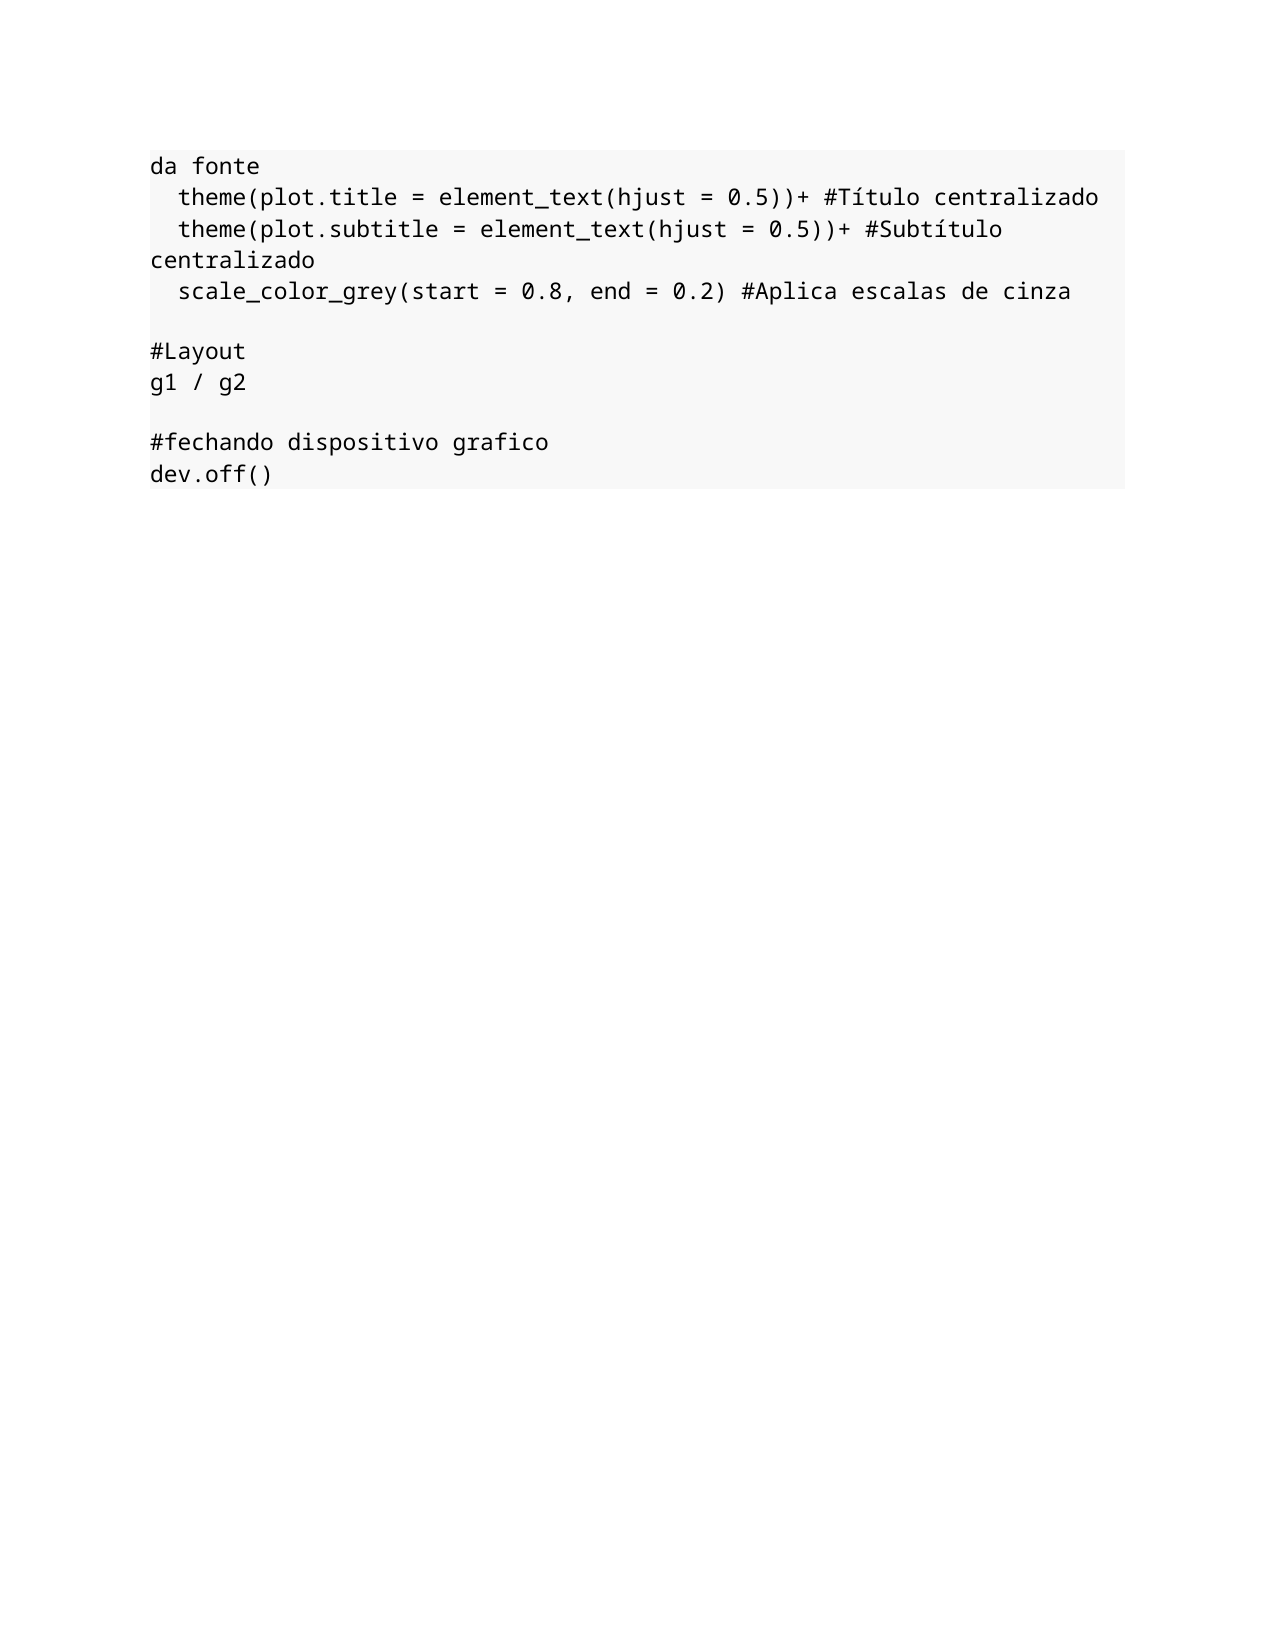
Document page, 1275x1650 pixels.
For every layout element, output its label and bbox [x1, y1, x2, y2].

text [150, 150, 1125, 489]
